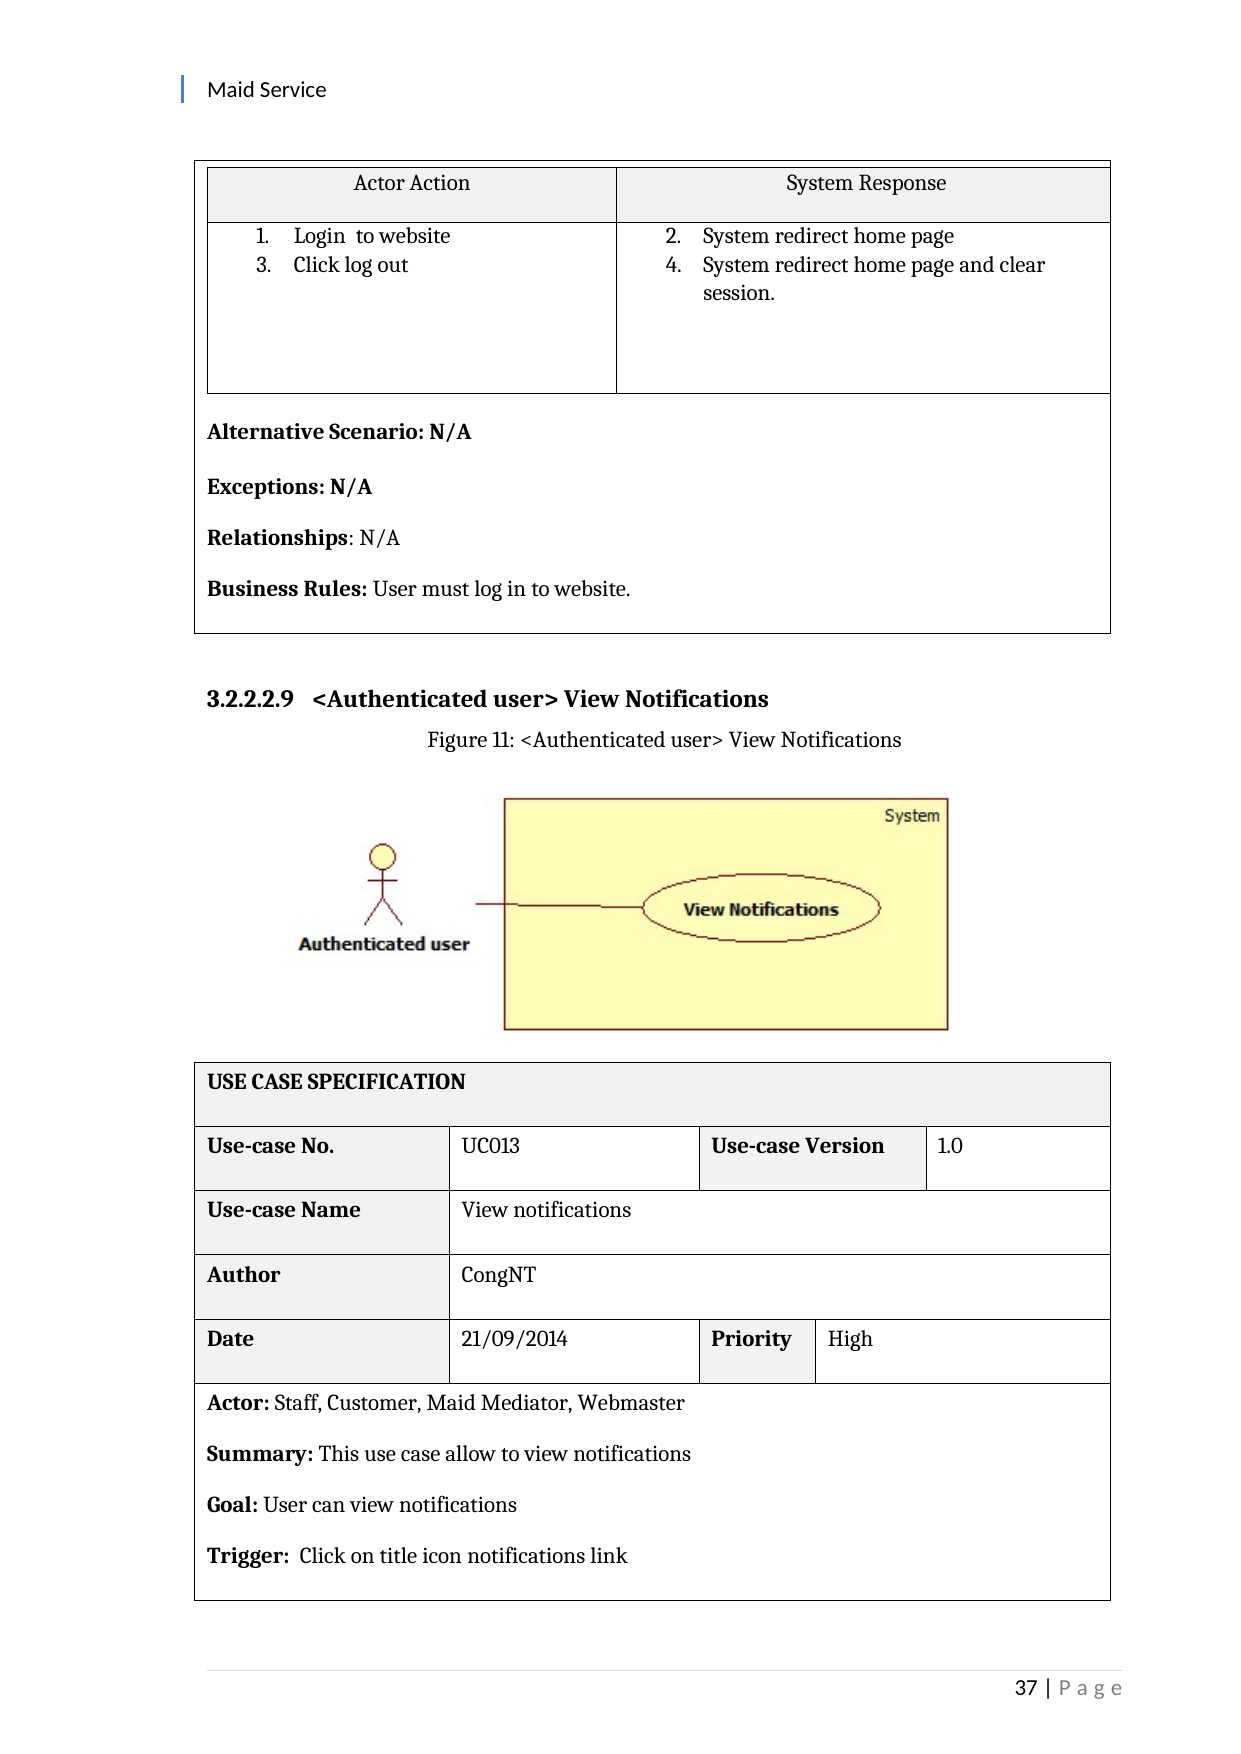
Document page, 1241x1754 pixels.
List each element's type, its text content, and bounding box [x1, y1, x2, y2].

table_cell Use-case Version [700, 1127, 926, 1190]
table_cell UC013 [450, 1127, 699, 1190]
picture [261, 768, 980, 1062]
table_cell Author [195, 1255, 449, 1318]
table_cell Use-case No. [195, 1127, 449, 1190]
table_cell High [816, 1320, 1110, 1383]
table_cell View notifications [450, 1191, 1110, 1254]
table_cell CongNT [450, 1255, 1110, 1318]
table_cell Use-case Name [195, 1191, 449, 1254]
table_cell 1.0 [927, 1127, 1110, 1190]
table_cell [195, 161, 1110, 633]
subtitle <Authenticated user> View Notifications [207, 685, 1122, 714]
table_header USE CASE SPECIFICATION [195, 1063, 1110, 1126]
table_cell 21/09/2014 [450, 1320, 699, 1383]
table_cell Date [195, 1320, 449, 1383]
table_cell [195, 1384, 1110, 1600]
table_cell Priority [700, 1320, 815, 1383]
